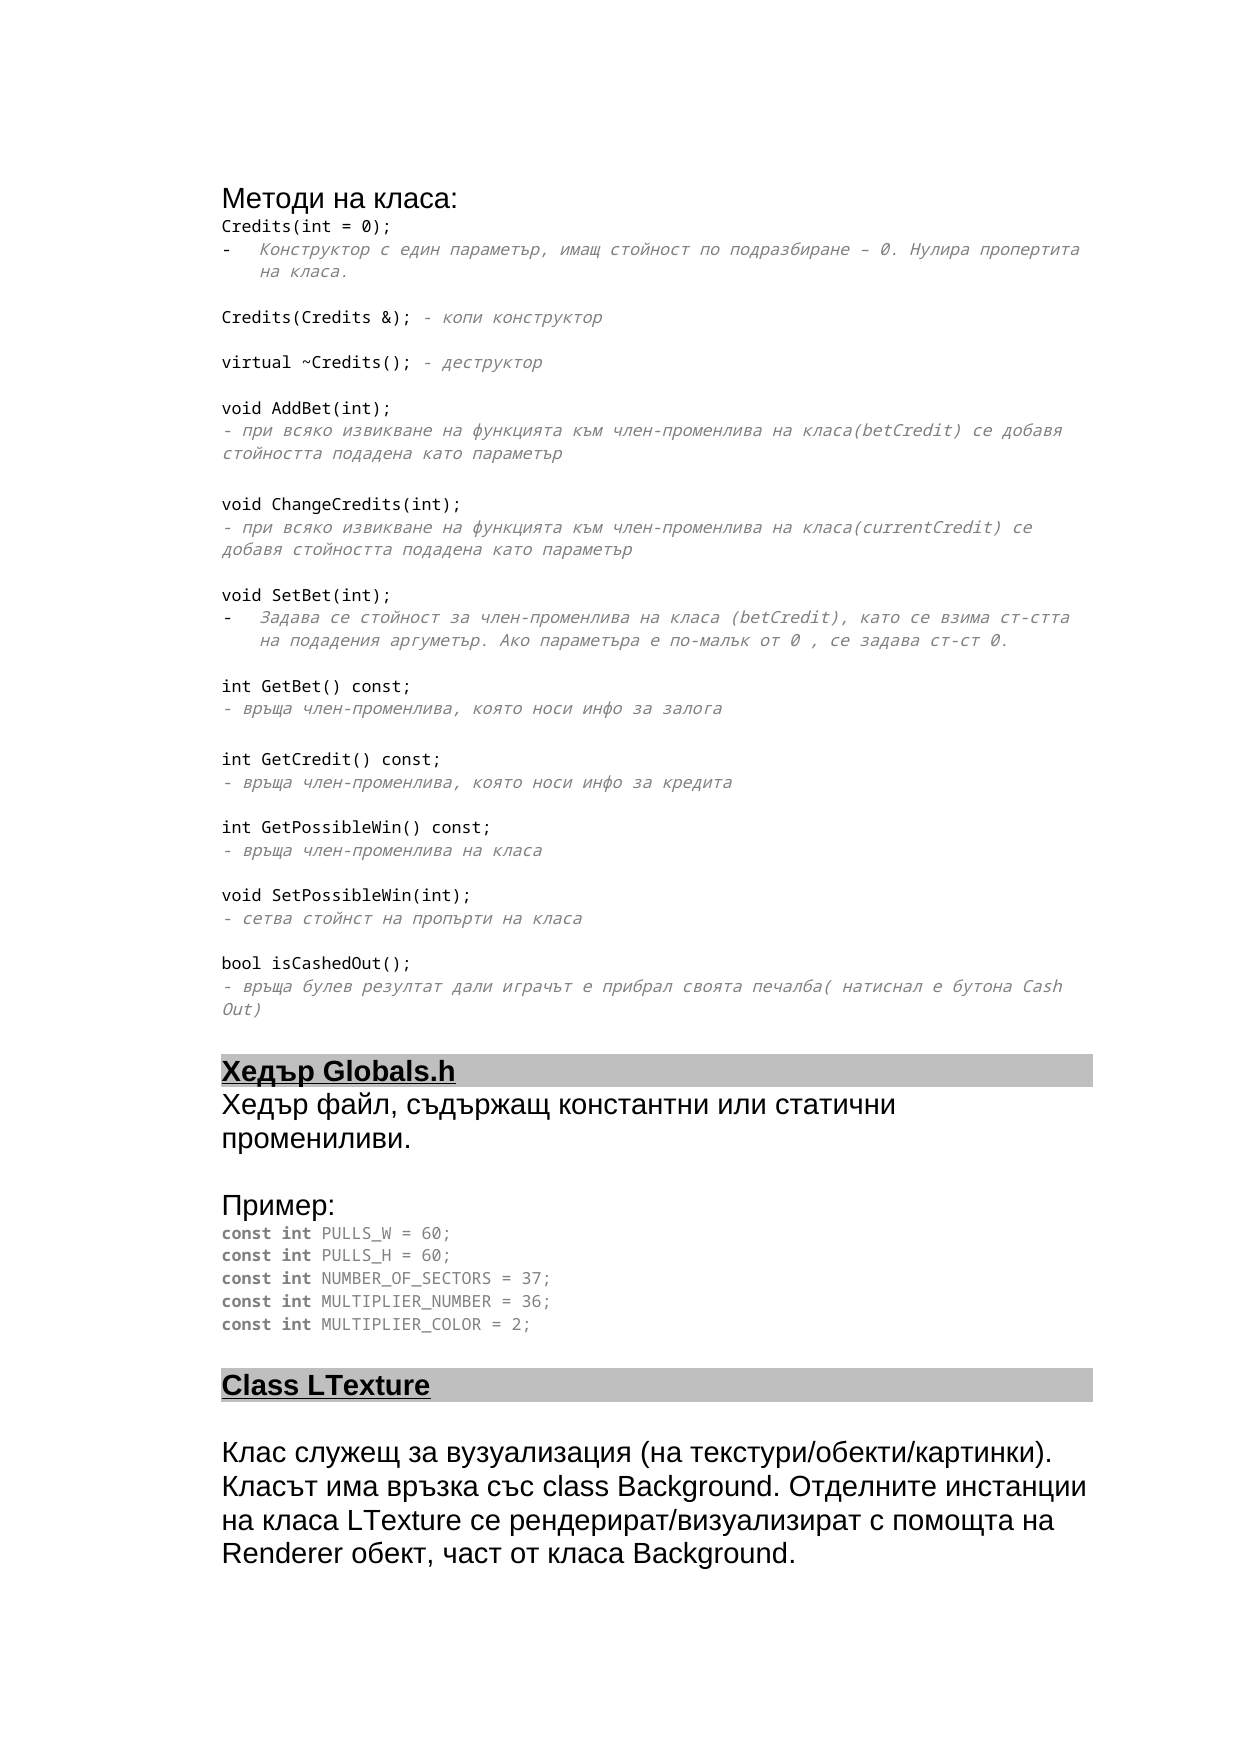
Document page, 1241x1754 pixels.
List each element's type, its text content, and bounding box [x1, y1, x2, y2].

text Хедър файл, съдържащ константни или статични промениливи. [221, 1087, 1093, 1154]
text Пример: [221, 1188, 1093, 1221]
text Credits(Credits &); - копи конструктор [221, 306, 1093, 328]
text - сетва стойнст на пропърти на класа [221, 907, 1093, 929]
text Класът има връзка със class Background. Отделните инстанции на класа LTexture се рендерират/визуализират с помощта на Renderer обект, част от класа Background. [221, 1469, 1093, 1570]
text - връща член-променлива, която носи инфо за залога [148, 697, 1093, 719]
text Методи на класа: [221, 181, 1093, 215]
text void AddBet(int); [221, 396, 1093, 419]
text int GetCredit() const; [148, 748, 1093, 770]
list Задава се стойност за член-променлива на класа (betCredit), като се взима ст-стта на подадения аргуметър. Ако параметъра е по-малък от 0 , се задава ст-ст 0. [221, 606, 1093, 651]
text Credits(int = 0); [148, 215, 1093, 237]
text Class LTexture [221, 1368, 1093, 1402]
text int GetPossibleWin() const; [148, 816, 1093, 838]
text void SetBet(int); [148, 583, 1093, 606]
text virtual ~Credits(); - деструктор [148, 351, 1093, 374]
text - връща член-променлива, която носи инфо за кредита [148, 770, 1093, 793]
text - връща булев резултат дали играчът е прибрал своята печалба( натиснал е бутона Cash Out) [221, 975, 1093, 1020]
text const int MULTIPLIER_NUMBER = 36; [221, 1289, 1093, 1312]
list Конструктор с един параметър, имащ стойност по подразбиране – 0. Нулира пропертита на класа. [221, 237, 1093, 283]
text - при всяко извикване на функцията към член-променлива на класа(currentCredit) се добавя стойността подадена като параметър [221, 515, 1093, 561]
text bool isCashedOut(); [221, 952, 1093, 975]
text int GetBet() const; [148, 674, 1093, 697]
text - връща член-променлива на класа [221, 838, 1093, 861]
text Хедър Globals.h [221, 1054, 1093, 1087]
text - при всяко извикване на функцията към член-променлива на класа(betCredit) се добавя стойността подадена като параметър [221, 419, 1093, 464]
text void ChangeCredits(int); [148, 492, 1093, 515]
text void SetPossibleWin(int); [148, 884, 1093, 907]
text const int PULLS_H = 60; [221, 1244, 1093, 1267]
text const int MULTIPLIER_COLOR = 2; [221, 1312, 1093, 1335]
text const int PULLS_W = 60; [221, 1221, 1093, 1244]
text const int NUMBER_OF_SECTORS = 37; [221, 1267, 1093, 1289]
text Клас служещ за вузуализация (на текстури/обекти/картинки). [221, 1436, 1093, 1469]
